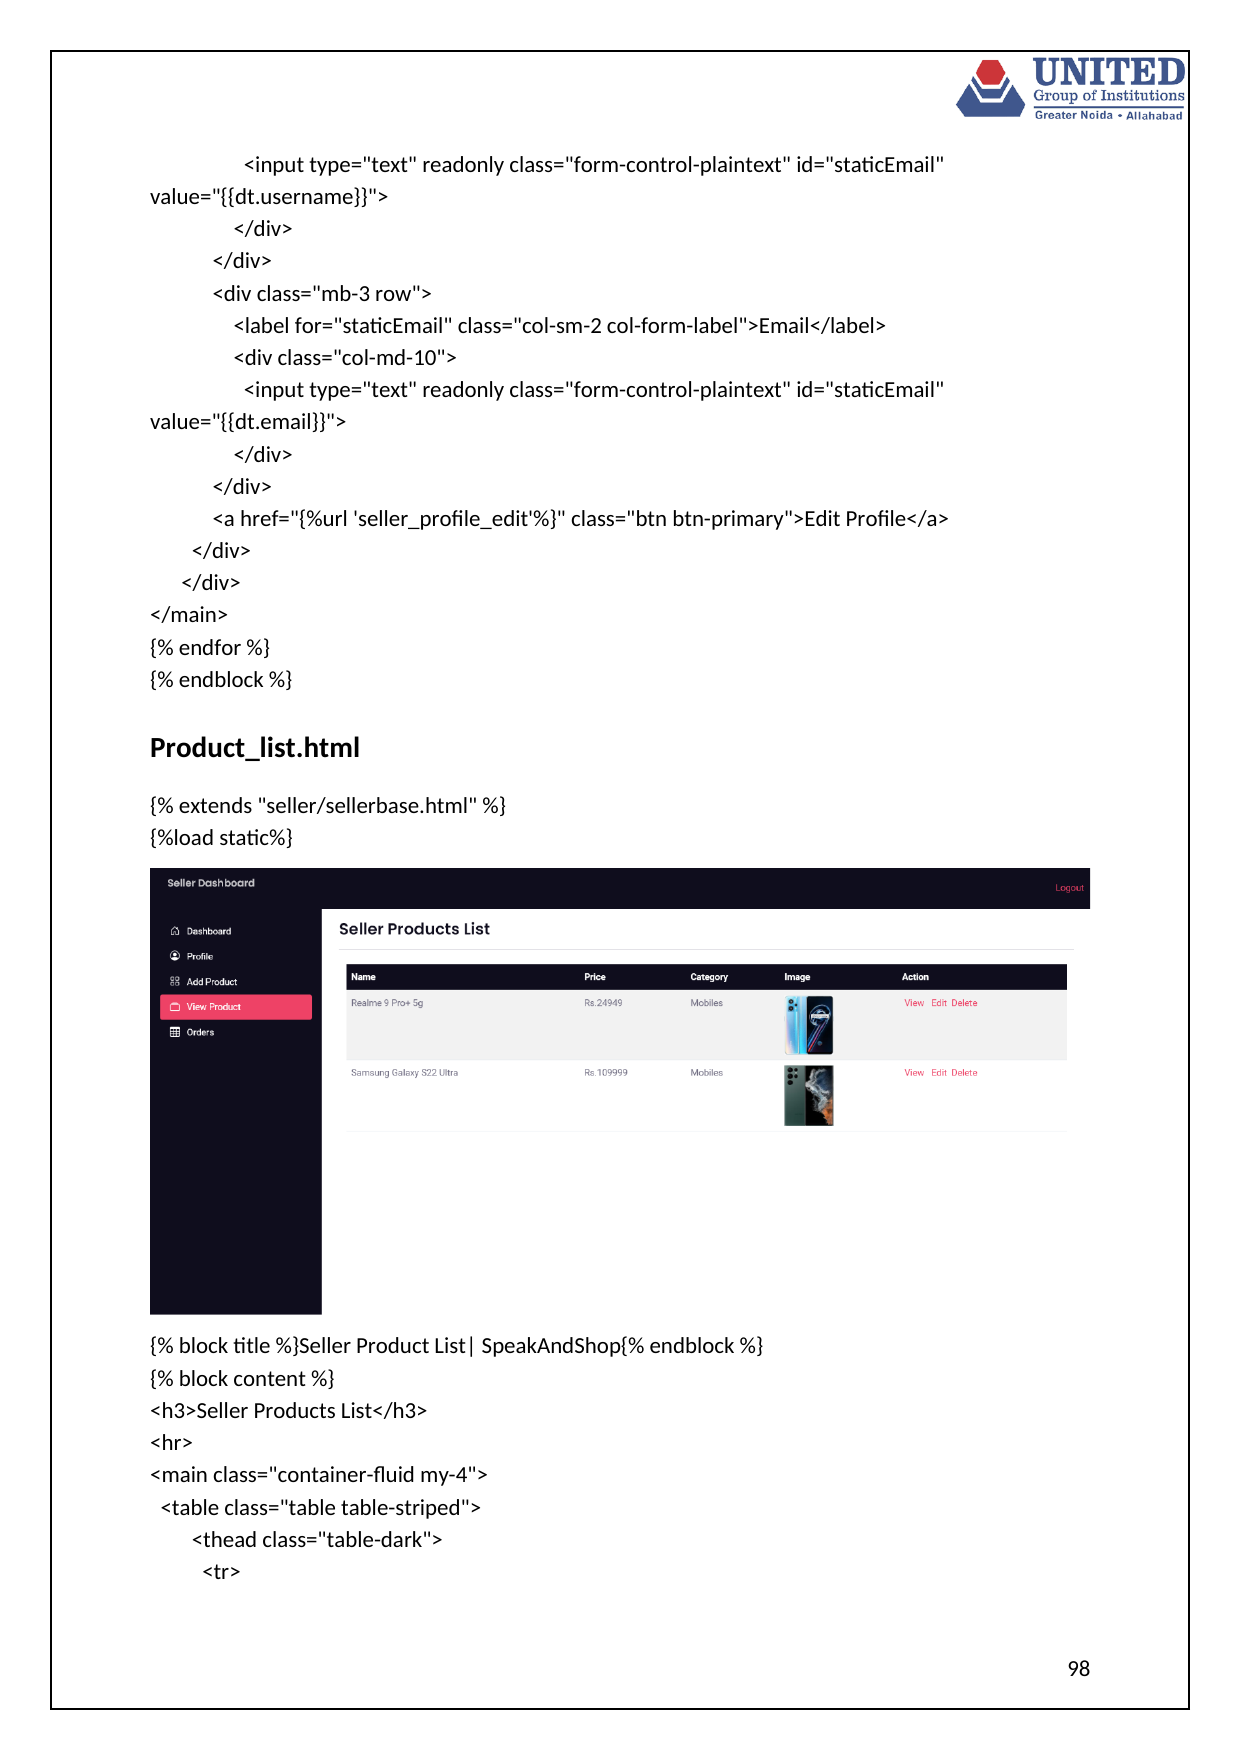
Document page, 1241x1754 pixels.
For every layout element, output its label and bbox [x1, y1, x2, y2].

picture [952, 53, 1186, 124]
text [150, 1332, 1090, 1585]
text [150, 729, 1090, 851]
picture [150, 868, 1091, 1315]
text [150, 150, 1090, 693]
